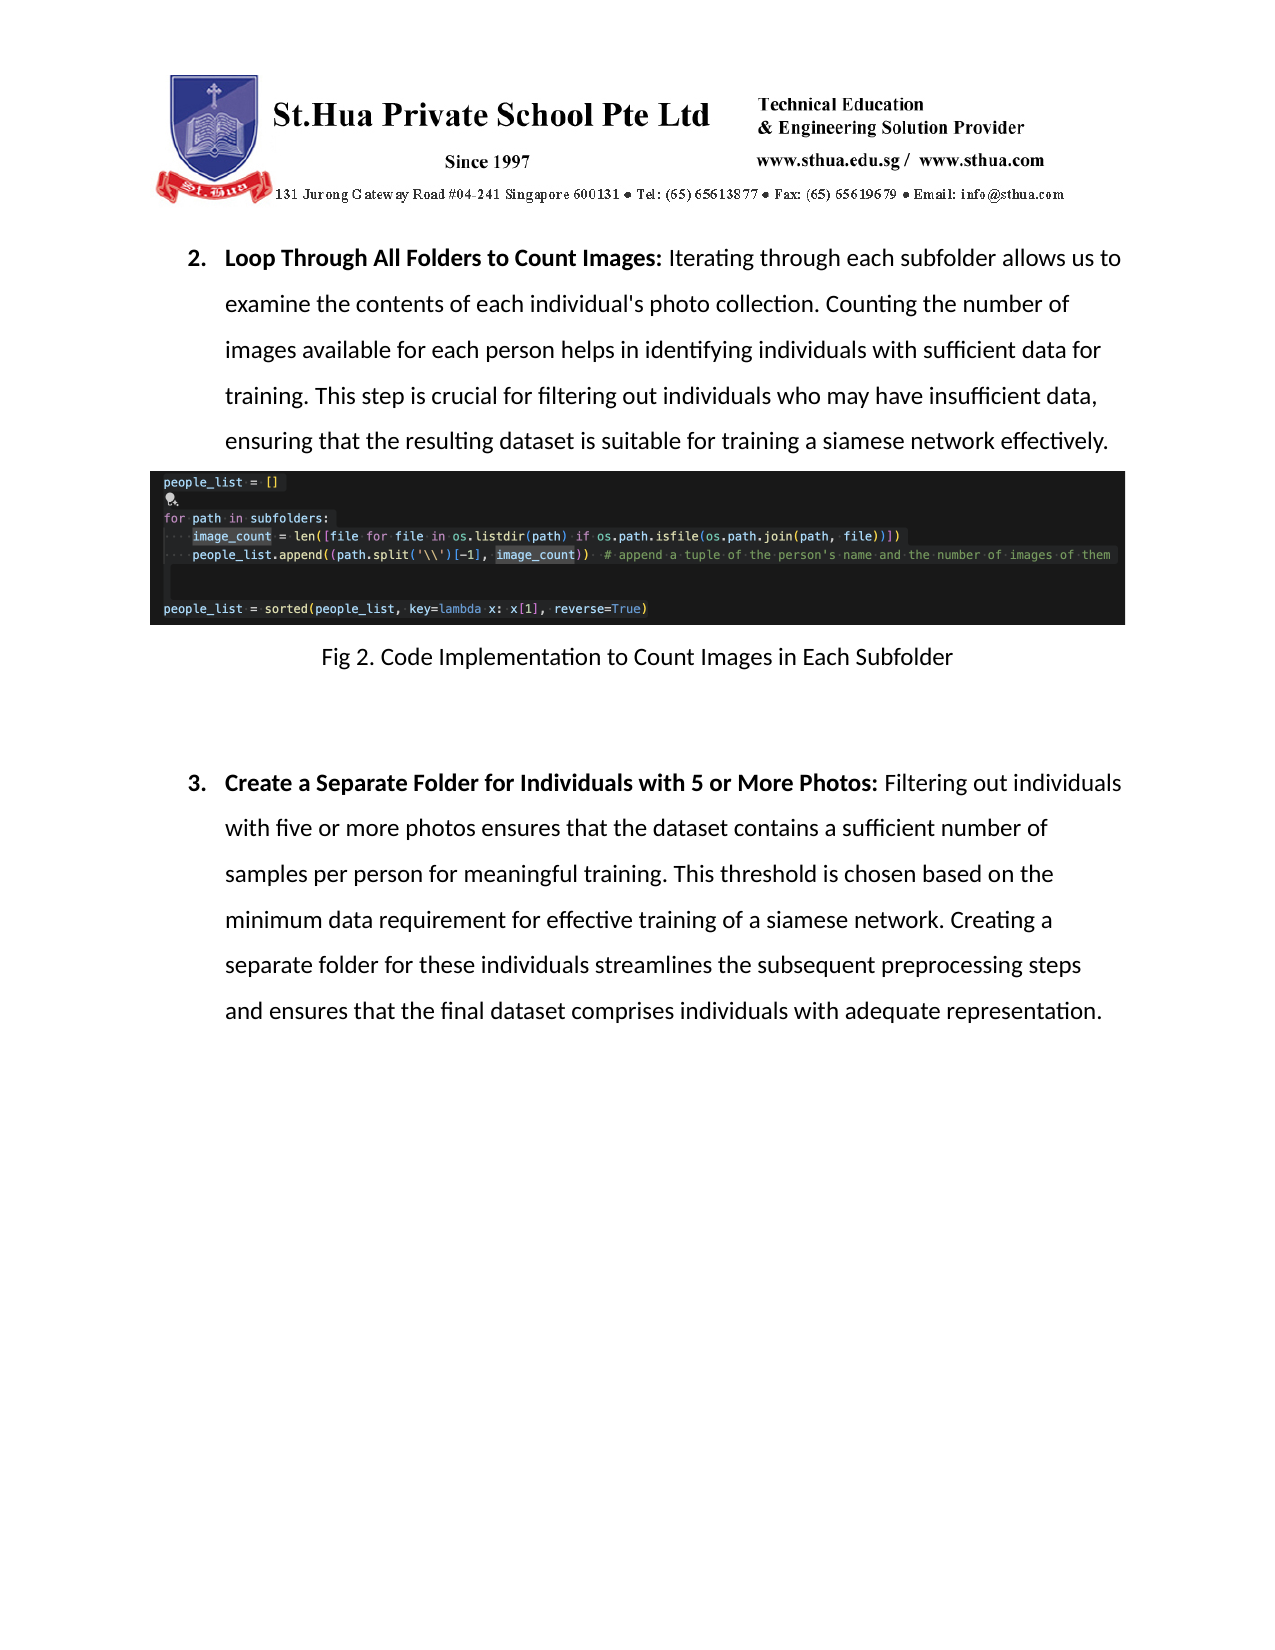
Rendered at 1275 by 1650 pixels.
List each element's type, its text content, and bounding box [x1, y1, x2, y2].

picture [150, 471, 1125, 625]
list Create a Separate Folder for Individuals with 5 or More Photos: Filtering out individuals with five or more photos ensures that the dataset contains a sufficient number of samples per person for meaningful training. This threshold is chosen based on the minimum data requirement for effective training of a siamese network. Creating a separate folder for these individuals streamlines the subsequent preprocessing steps and ensures that the final dataset comprises individuals with adequate representation. [187, 767, 1125, 1026]
text Fig 2. Code Implementation to Count Images in Each Subfolder [150, 641, 1125, 672]
picture [150, 75, 1078, 209]
list Loop Through All Folders to Count Images: Iterating through each subfolder allows us to examine the contents of each individual's photo collection. Counting the number of images available for each person helps in identifying individuals with sufficient data for training. This step is crucial for filtering out individuals who may have insufficient data, ensuring that the resulting dataset is suitable for training a siamese network effectively. [187, 243, 1125, 456]
